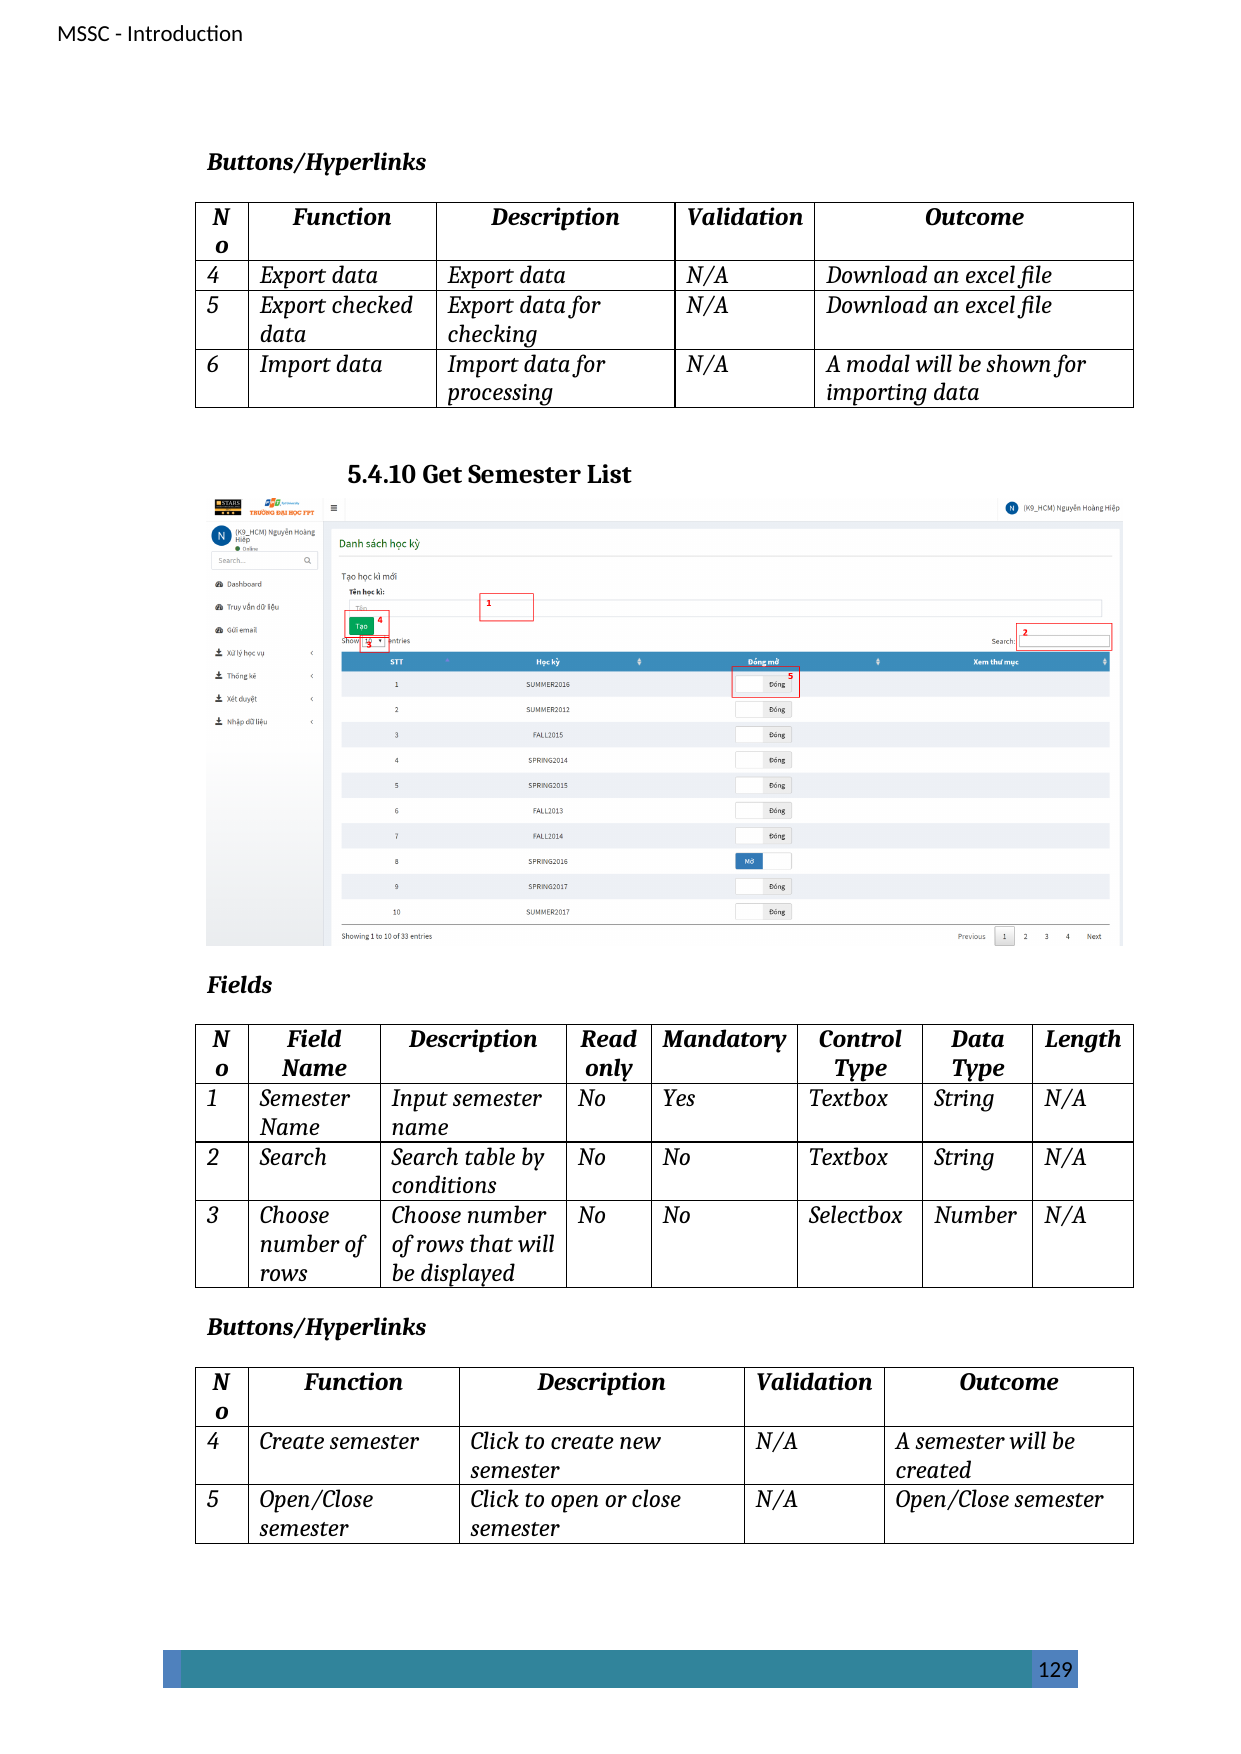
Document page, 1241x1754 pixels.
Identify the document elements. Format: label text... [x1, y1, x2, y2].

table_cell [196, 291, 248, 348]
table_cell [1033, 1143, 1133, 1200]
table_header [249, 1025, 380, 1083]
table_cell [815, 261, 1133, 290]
picture [206, 498, 1123, 946]
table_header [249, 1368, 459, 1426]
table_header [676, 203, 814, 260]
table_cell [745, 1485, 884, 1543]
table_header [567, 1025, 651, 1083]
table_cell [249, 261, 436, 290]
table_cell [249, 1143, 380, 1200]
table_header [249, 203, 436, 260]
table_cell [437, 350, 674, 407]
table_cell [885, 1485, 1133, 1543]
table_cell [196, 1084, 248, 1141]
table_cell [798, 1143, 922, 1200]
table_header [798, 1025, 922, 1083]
text Buttons/Hyperlinks [207, 1313, 1122, 1342]
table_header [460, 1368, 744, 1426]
text Fields [207, 971, 1122, 999]
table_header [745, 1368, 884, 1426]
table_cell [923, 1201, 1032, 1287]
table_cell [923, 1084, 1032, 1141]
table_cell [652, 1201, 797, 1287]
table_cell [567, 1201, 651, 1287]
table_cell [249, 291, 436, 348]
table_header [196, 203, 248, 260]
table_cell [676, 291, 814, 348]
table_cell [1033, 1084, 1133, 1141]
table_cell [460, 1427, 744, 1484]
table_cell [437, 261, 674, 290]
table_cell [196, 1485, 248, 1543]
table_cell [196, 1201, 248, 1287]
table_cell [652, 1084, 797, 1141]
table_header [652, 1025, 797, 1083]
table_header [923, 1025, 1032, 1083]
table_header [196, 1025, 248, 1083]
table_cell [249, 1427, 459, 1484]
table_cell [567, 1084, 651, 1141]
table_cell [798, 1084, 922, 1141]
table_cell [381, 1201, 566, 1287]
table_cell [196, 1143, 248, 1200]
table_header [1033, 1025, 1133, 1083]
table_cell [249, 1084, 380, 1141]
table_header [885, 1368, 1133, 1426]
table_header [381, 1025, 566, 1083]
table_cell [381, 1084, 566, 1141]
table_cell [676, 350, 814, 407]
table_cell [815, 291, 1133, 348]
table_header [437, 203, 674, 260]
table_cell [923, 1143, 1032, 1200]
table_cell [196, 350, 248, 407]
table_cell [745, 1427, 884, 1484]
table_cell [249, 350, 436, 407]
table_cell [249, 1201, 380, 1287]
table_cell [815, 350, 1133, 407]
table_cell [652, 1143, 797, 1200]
subtitle Get Semester List [347, 459, 1122, 490]
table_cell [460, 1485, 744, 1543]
text Buttons/Hyperlinks [207, 148, 1122, 176]
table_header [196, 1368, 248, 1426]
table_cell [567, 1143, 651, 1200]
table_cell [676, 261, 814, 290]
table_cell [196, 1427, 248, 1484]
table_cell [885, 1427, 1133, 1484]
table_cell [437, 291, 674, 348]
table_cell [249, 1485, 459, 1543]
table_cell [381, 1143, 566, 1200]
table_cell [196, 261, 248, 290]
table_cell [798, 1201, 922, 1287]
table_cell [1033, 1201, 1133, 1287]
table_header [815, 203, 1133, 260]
